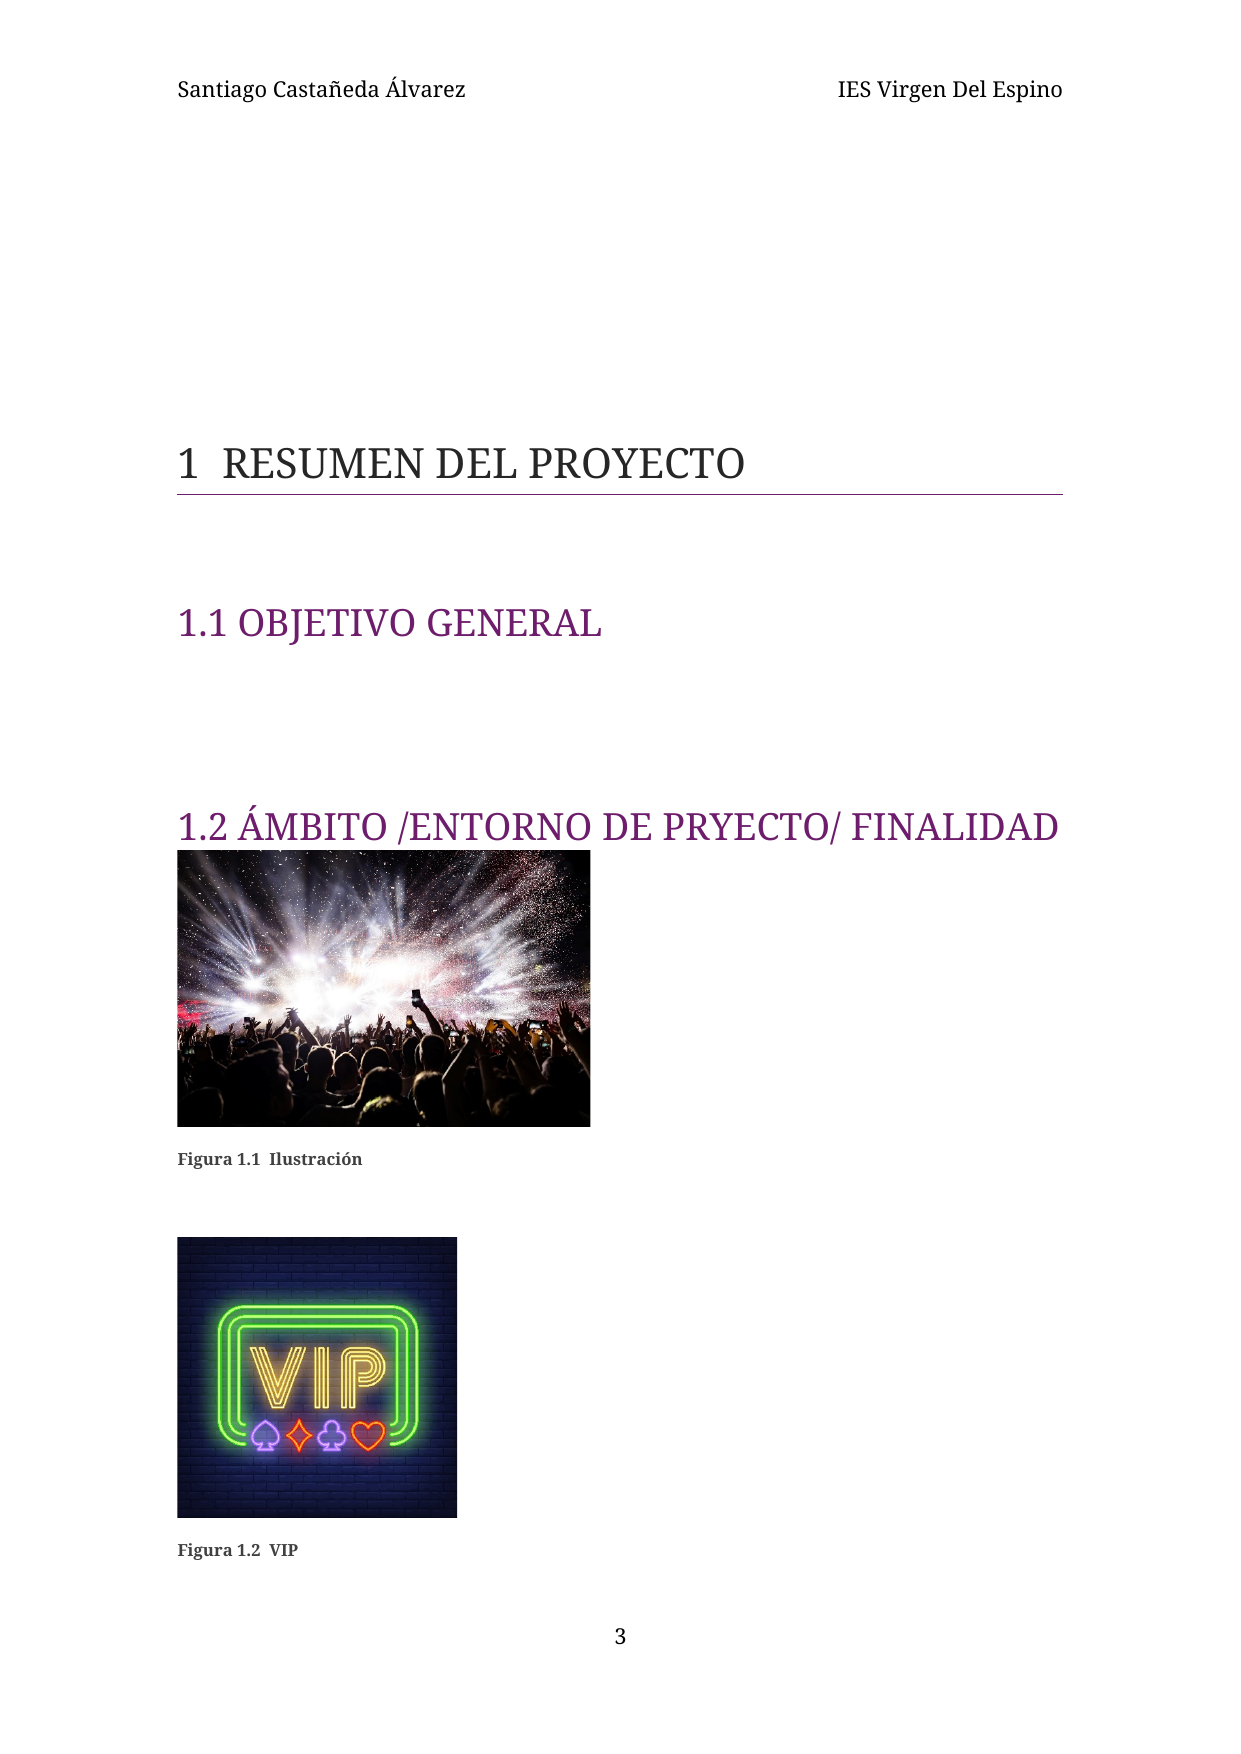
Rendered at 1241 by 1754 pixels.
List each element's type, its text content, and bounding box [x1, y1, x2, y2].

picture [177, 850, 591, 1127]
text Figura 1.1 Ilustración [177, 1147, 1063, 1170]
subtitle ÁMBITO /ENTORNO DE PRYECTO/ FINALIDAD [177, 800, 1063, 851]
subtitle RESUMEN DEL PROYECTO [177, 433, 1063, 494]
picture [177, 1237, 458, 1518]
subtitle OBJETIVO GENERAL [177, 596, 1063, 647]
text Figura 1.2 VIP [177, 1539, 1063, 1561]
